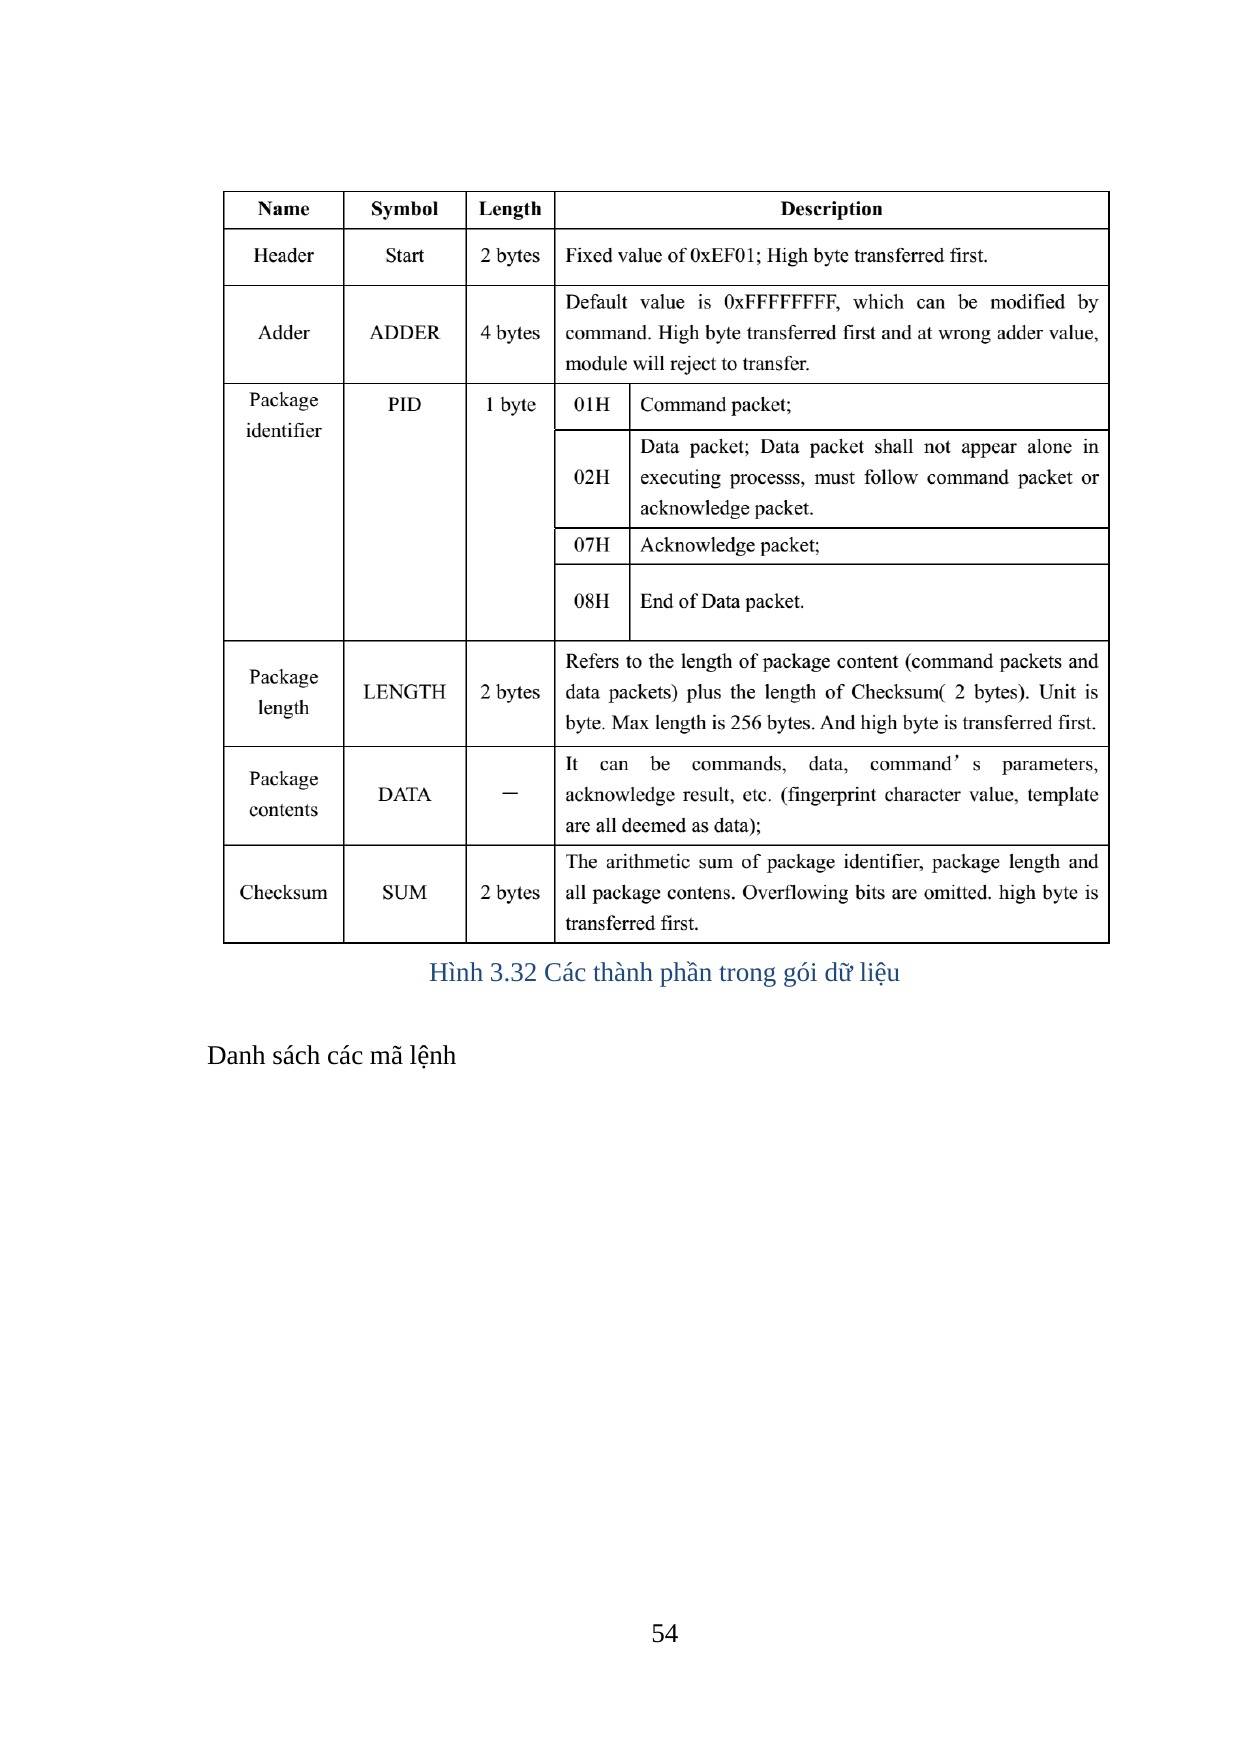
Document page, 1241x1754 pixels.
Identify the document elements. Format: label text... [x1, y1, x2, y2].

text Hình 3.32 Các thành phần trong gói dữ liệu [207, 957, 1122, 987]
picture [206, 177, 1122, 957]
text Danh sách các mã lệnh [207, 1039, 1122, 1071]
